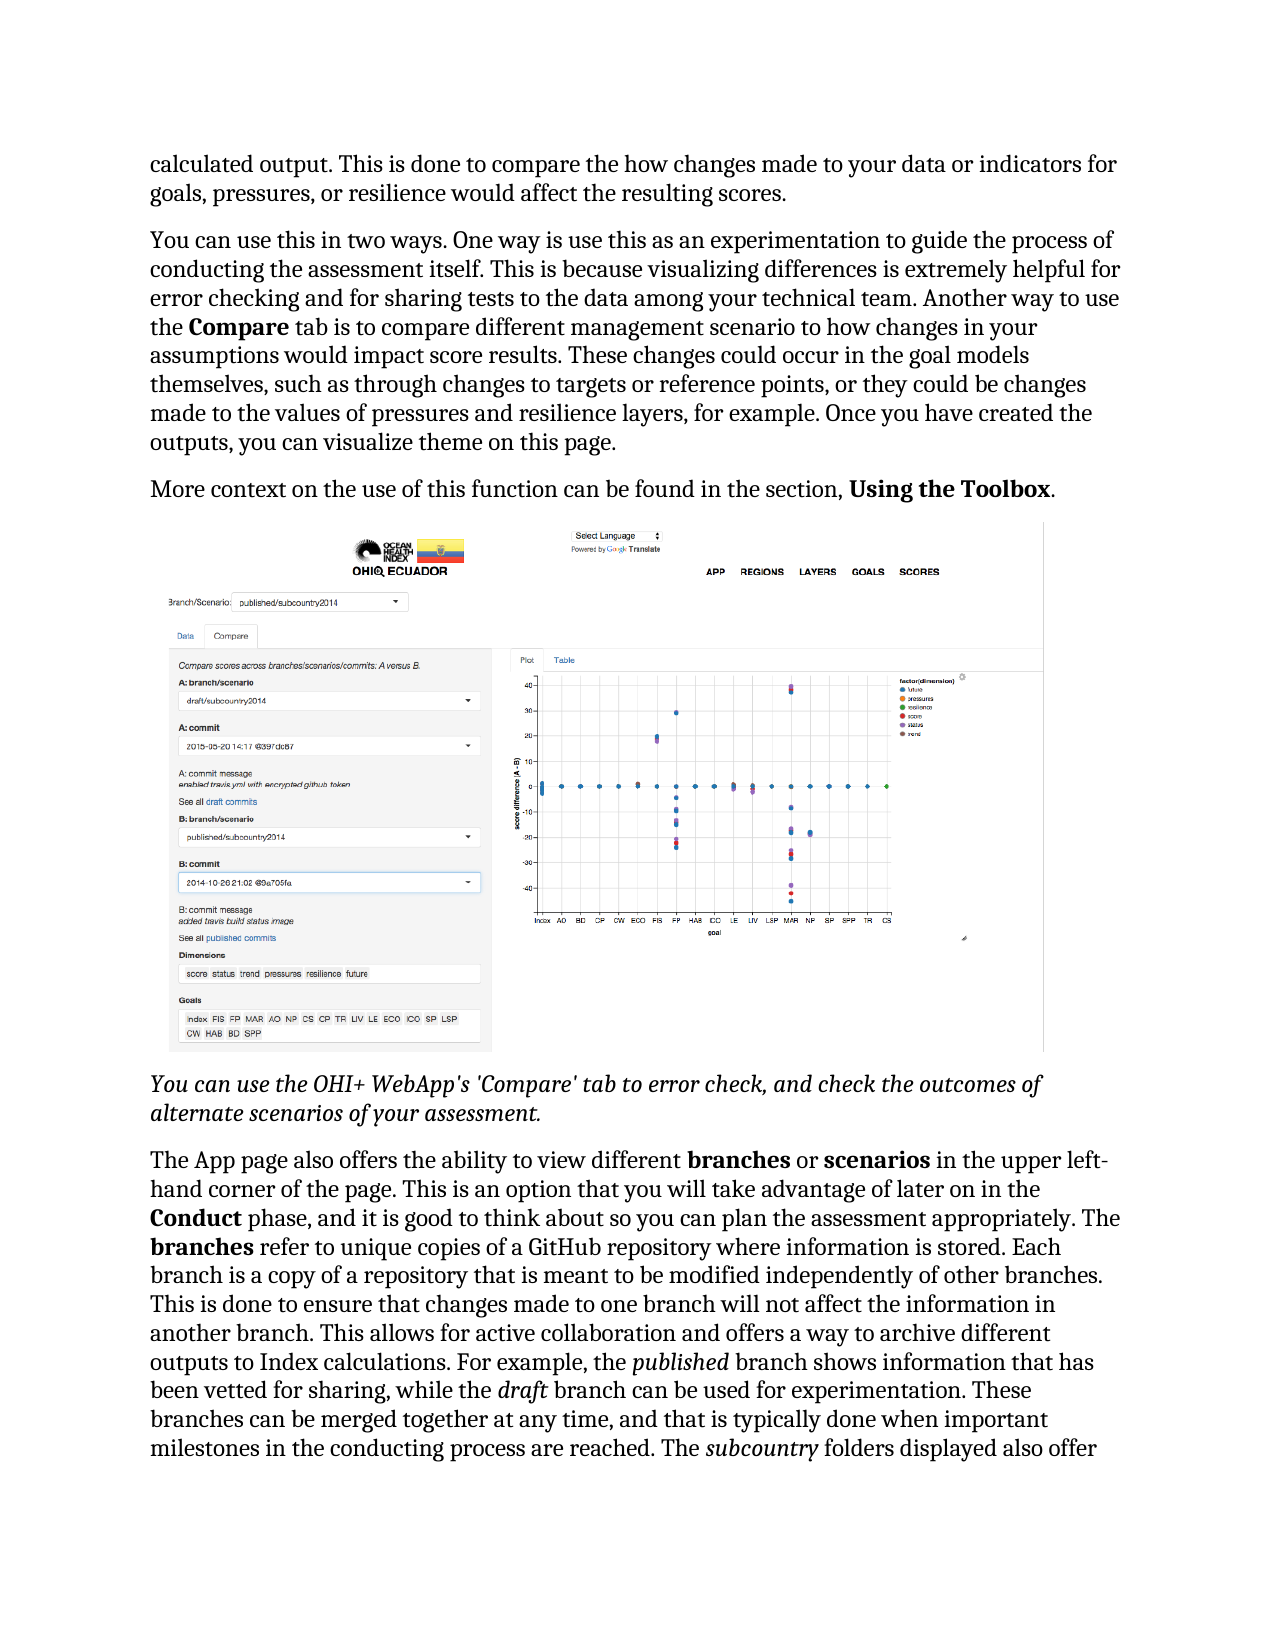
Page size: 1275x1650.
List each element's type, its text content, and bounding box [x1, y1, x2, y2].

text You can use this in two ways. One way is use this as an experimentation to guide the process of conducting the assessment itself. This is because visualizing differences is extremely helpful for error checking and for sharing tests to the data among your technical team. Another way to use the Compare tab is to compare different management scenario to how changes in your assumptions would impact score results. These changes could occur in the goal models themselves, such as through changes to targets or reference points, or they could be changes made to the values of pressures and resilience layers, for example. Once you have created the outputs, you can visualize theme on this page. [150, 226, 1125, 456]
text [150, 150, 1125, 207]
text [150, 1146, 1125, 1462]
picture [168, 522, 1044, 1052]
text You can use the OHI+ WebApp's 'Compare' tab to error check, and check the outcomes of alternate scenarios of your assessment. [150, 1070, 1125, 1127]
text More context on the use of this function can be found in the section, Using the Toolbox. [150, 475, 1125, 504]
